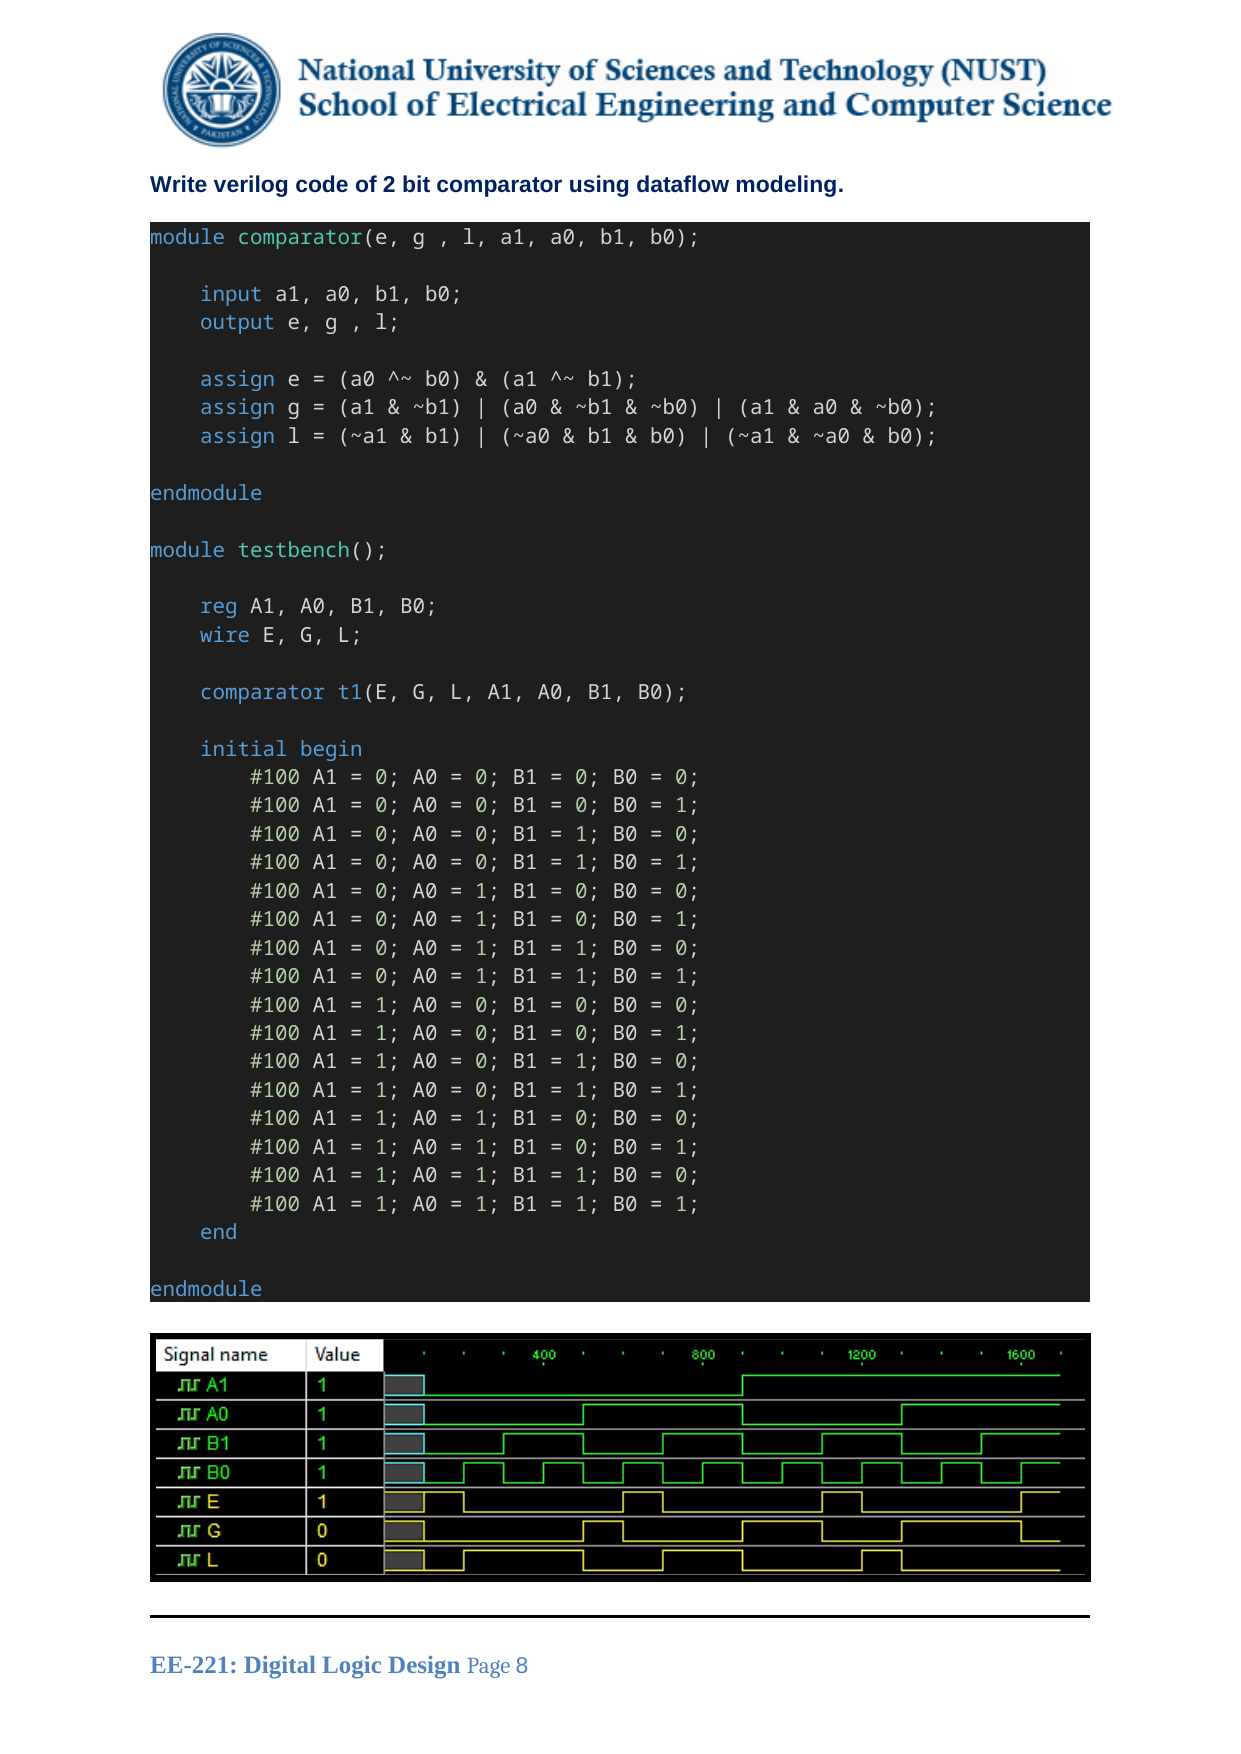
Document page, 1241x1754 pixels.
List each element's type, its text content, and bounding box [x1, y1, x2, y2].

text assign e = (a0 ^~ b0) & (a1 ^~ b1); [150, 364, 1090, 392]
text input a1, a0, b1, b0; [150, 279, 1090, 307]
text Write verilog code of 2 bit comparator using dataflow modeling. [150, 171, 1090, 197]
text module testbench(); [150, 535, 1090, 563]
text #100 A1 = 1; A0 = 1; B1 = 1; B0 = 0; [150, 1160, 1090, 1189]
text assign l = (~a1 & b1) | (~a0 & b1 & b0) | (~a1 & ~a0 & b0); [150, 421, 1090, 449]
text #100 A1 = 0; A0 = 1; B1 = 0; B0 = 1; [150, 904, 1090, 933]
picture [156, 1339, 1085, 1575]
text #100 A1 = 0; A0 = 0; B1 = 0; B0 = 0; [150, 762, 1090, 791]
text module comparator(e, g , l, a1, a0, b1, b0); [150, 222, 1090, 250]
picture [150, 27, 1125, 158]
text #100 A1 = 0; A0 = 1; B1 = 0; B0 = 0; [150, 876, 1090, 904]
text end [150, 1217, 1090, 1246]
text output e, g , l; [150, 307, 1090, 336]
text initial begin [150, 734, 1090, 762]
text #100 A1 = 1; A0 = 1; B1 = 0; B0 = 1; [150, 1132, 1090, 1160]
text #100 A1 = 0; A0 = 1; B1 = 1; B0 = 1; [150, 961, 1090, 990]
text #100 A1 = 1; A0 = 0; B1 = 0; B0 = 0; [150, 990, 1090, 1018]
text #100 A1 = 1; A0 = 0; B1 = 1; B0 = 1; [150, 1075, 1090, 1103]
text comparator t1(E, G, L, A1, A0, B1, B0); [150, 677, 1090, 705]
text endmodule [150, 1274, 1090, 1302]
text assign g = (a1 & ~b1) | (a0 & ~b1 & ~b0) | (a1 & a0 & ~b0); [150, 392, 1090, 421]
text #100 A1 = 1; A0 = 1; B1 = 1; B0 = 1; [150, 1189, 1090, 1217]
text #100 A1 = 0; A0 = 1; B1 = 1; B0 = 0; [150, 933, 1090, 961]
text #100 A1 = 1; A0 = 1; B1 = 0; B0 = 0; [150, 1103, 1090, 1132]
text #100 A1 = 1; A0 = 0; B1 = 1; B0 = 0; [150, 1047, 1090, 1075]
text #100 A1 = 0; A0 = 0; B1 = 1; B0 = 1; [150, 847, 1090, 876]
text reg A1, A0, B1, B0; [150, 592, 1090, 620]
text #100 A1 = 1; A0 = 0; B1 = 0; B0 = 1; [150, 1018, 1090, 1047]
text wire E, G, L; [150, 620, 1090, 648]
text #100 A1 = 0; A0 = 0; B1 = 0; B0 = 1; [150, 791, 1090, 819]
text #100 A1 = 0; A0 = 0; B1 = 1; B0 = 0; [150, 819, 1090, 847]
text endmodule [150, 478, 1090, 506]
